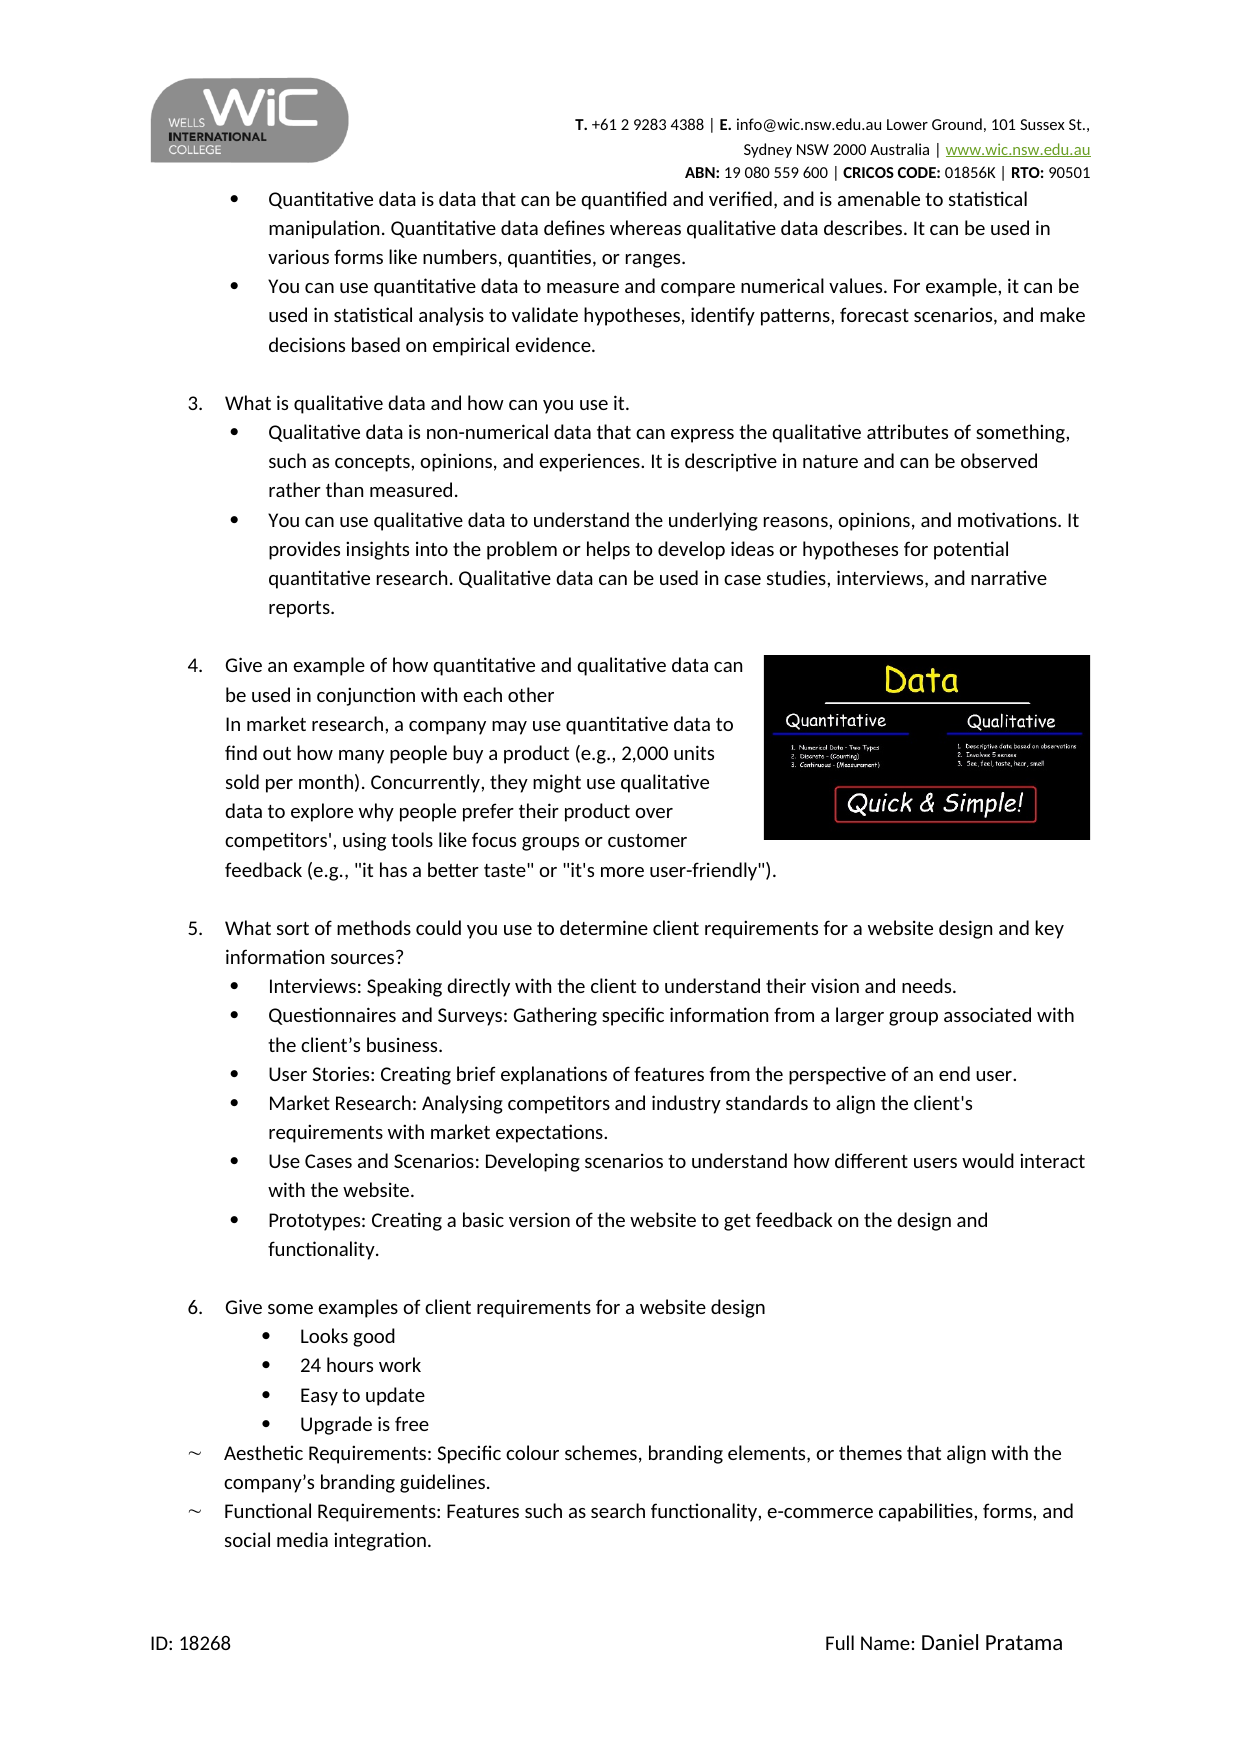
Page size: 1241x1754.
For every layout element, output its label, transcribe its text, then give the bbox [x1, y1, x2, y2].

list Use Cases and Scenarios: Developing scenarios to understand how different users would interact with the website. [231, 1148, 1090, 1203]
list Give an example of how quantitative and qualitative data can be used in conjunction with each other [187, 653, 1090, 707]
list Easy to update [262, 1382, 1090, 1407]
list What is qualitative data and how can you use it. [187, 390, 1090, 416]
list Give some examples of client requirements for a website design [187, 1294, 1090, 1320]
list Market Research: Analysing competitors and industry standards to align the client's requirements with market expectations. [231, 1090, 1090, 1145]
list What sort of methods could you use to determine client requirements for a website design and key information sources? [187, 915, 1090, 970]
list Looks good [262, 1323, 1090, 1349]
list Interviews: Speaking directly with the client to understand their vision and needs. [231, 973, 1090, 999]
list Prototypes: Creating a basic version of the website to get feedback on the design and functionality. [231, 1207, 1090, 1261]
list 24 hours work [262, 1353, 1090, 1378]
list You can use quantitative data to measure and compare numerical values. For example, it can be used in statistical analysis to validate hypotheses, identify patterns, forecast scenarios, and make decisions based on empirical evidence. [231, 273, 1090, 357]
list Qualitative data is non-numerical data that can express the qualitative attributes of something, such as concepts, opinions, and experiences. It is descriptive in nature and can be observed rather than measured. [231, 419, 1090, 503]
list Aesthetic Requirements: Specific colour schemes, branding elements, or themes that align with the company’s branding guidelines. [186, 1440, 1090, 1495]
picture [763, 655, 1091, 840]
text In market research, a company may use quantitative data to find out how many people buy a product (e.g., 2,000 units sold per month). Concurrently, they might use qualitative data to explore why people prefer their product over competitors', using tools like focus groups or customer feedback (e.g., "it has a better taste" or "it's more user-friendly"). [225, 711, 1090, 882]
list You can use qualitative data to understand the underlying reasons, opinions, and motivations. It provides insights into the problem or helps to develop ideas or hypotheses for potential quantitative research. Qualitative data can be used in case studies, interviews, and narrative reports. [231, 507, 1090, 620]
list Functional Requirements: Features such as search functionality, e-commerce capabilities, forms, and social media integration. [186, 1498, 1090, 1553]
list Questionnaires and Surveys: Gathering specific information from a larger group associated with the client’s business. [231, 1003, 1090, 1057]
list Upgrade is free [262, 1411, 1090, 1436]
list User Stories: Creating brief explanations of features from the perspective of an end user. [231, 1061, 1090, 1086]
list Quantitative data is data that can be quantified and verified, and is amenable to statistical manipulation. Quantitative data defines whereas qualitative data describes. It can be used in various forms like numbers, quantities, or ranges. [231, 186, 1090, 270]
